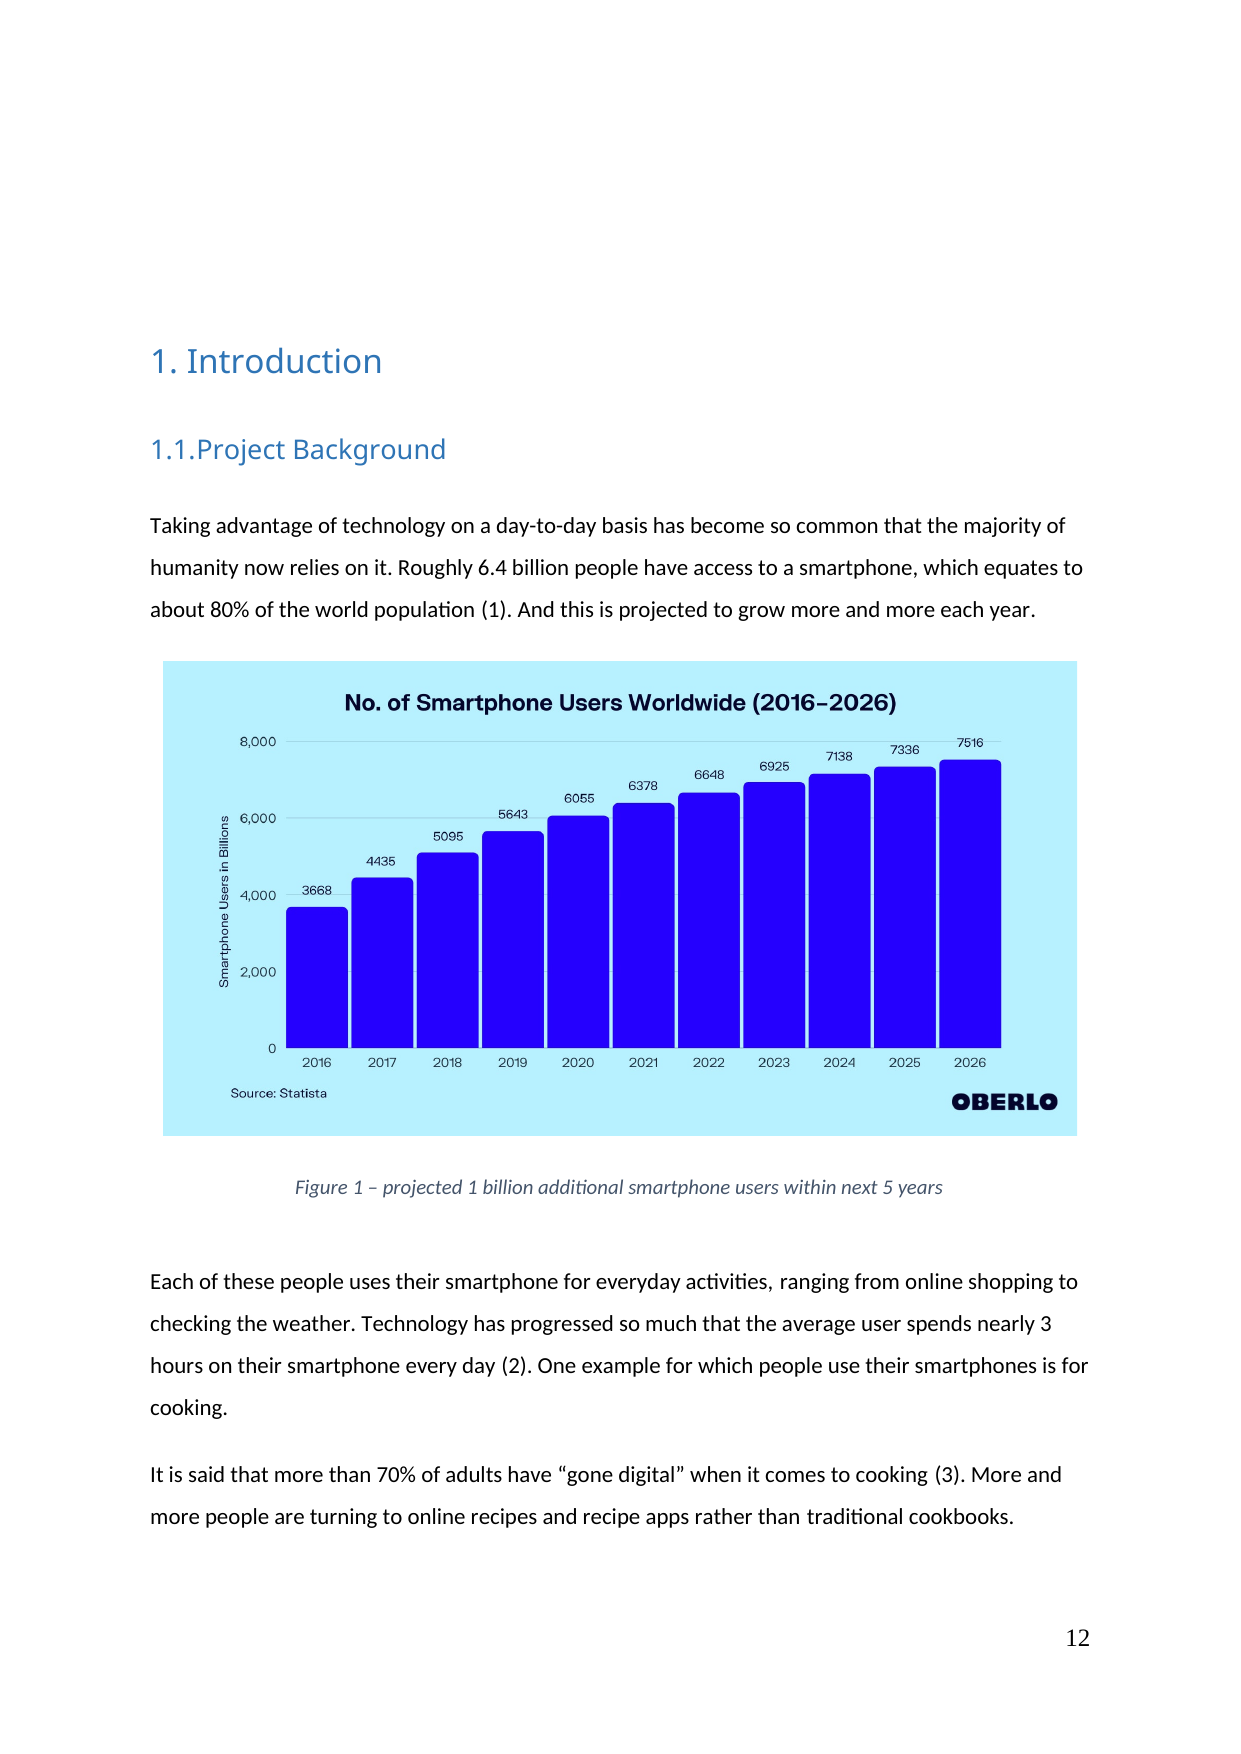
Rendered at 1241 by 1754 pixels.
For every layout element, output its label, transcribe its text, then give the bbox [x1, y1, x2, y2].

subtitle 1. Introduction [150, 337, 1090, 383]
text Taking advantage of technology on a day-to-day basis has become so common that the majority of humanity now relies on it. Roughly 6.4 billion people have access to a smartphone, which equates to about 80% of the world population . And this is projected to grow more and more each year. [150, 511, 1090, 623]
text It is said that more than 70% of adults have “gone digital” when it comes to cooking . More and more people are turning to online recipes and recipe apps rather than traditional cookbooks. [150, 1460, 1090, 1530]
text Each of these people uses their smartphone for everyday activities, ranging from online shopping to checking the weather. Technology has progressed so much that the average user spends nearly 3 hours on their smartphone every day . One example for which people use their smartphones is for cooking. [150, 1267, 1090, 1421]
picture [163, 661, 1078, 1136]
subtitle Project Background [150, 431, 1090, 467]
text Figure 1 – projected 1 billion additional smartphone users within next 5 years [150, 1174, 1090, 1200]
